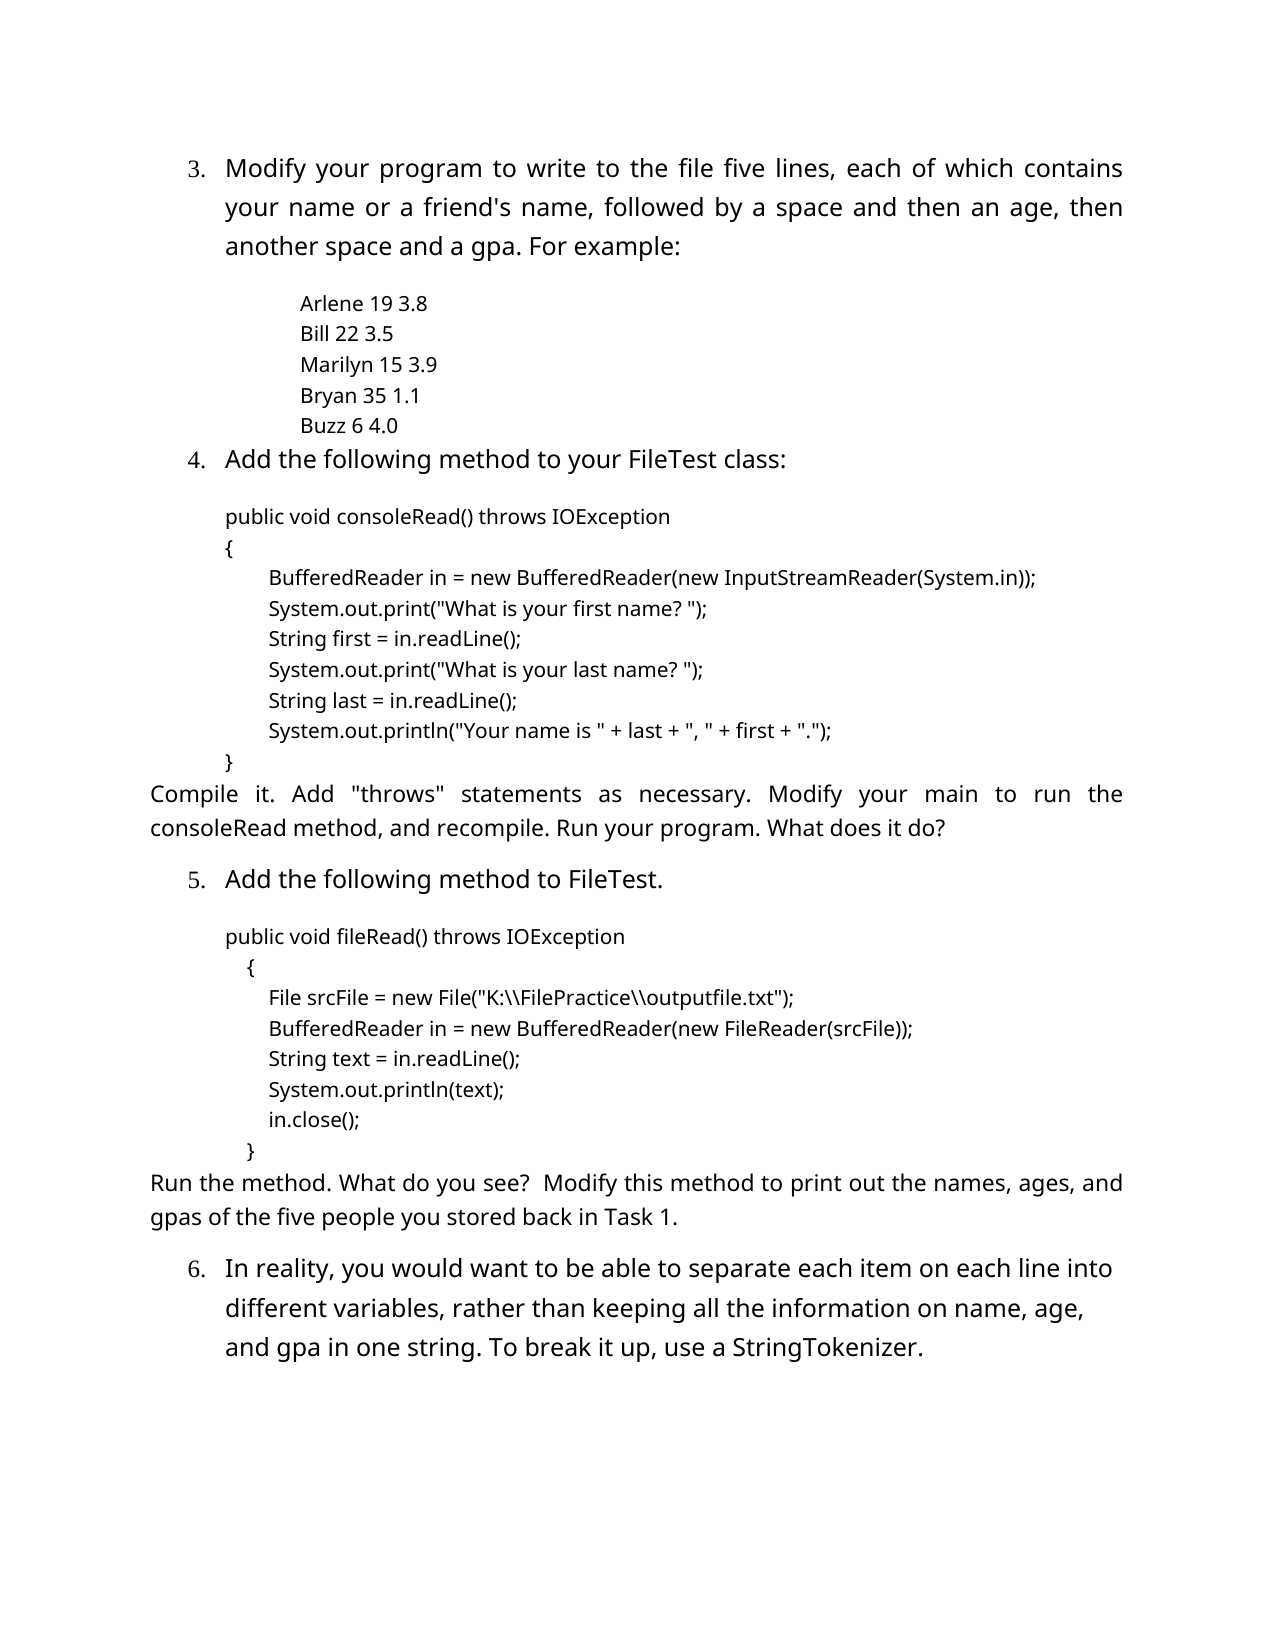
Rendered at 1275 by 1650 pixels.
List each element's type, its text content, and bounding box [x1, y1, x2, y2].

text public void fileRead() throws IOException [225, 922, 1125, 950]
list Modify your program to write to the file five lines, each of which contains your name or a friend's name, followed by a space and then an age, then another space and a gpa. For example: [187, 151, 1125, 263]
text Bryan 35 1.1 [300, 381, 1125, 409]
text BufferedReader in = new BufferedReader(new InputStreamReader(System.in)); [225, 563, 1125, 592]
text String first = in.readLine(); [225, 624, 1125, 653]
text } [225, 747, 1125, 776]
text { [225, 533, 1125, 561]
text public void consoleRead() throws IOException [225, 502, 1125, 531]
text System.out.println(text); [225, 1075, 1125, 1103]
text System.out.print("What is your first name? "); [225, 594, 1125, 622]
text Compile it. Add "throws" statements as necessary. Modify your main to run the consoleRead method, and recompile. Run your program. What does it do? [150, 778, 1125, 843]
list In reality, you would want to be able to separate each item on each line into different variables, rather than keeping all the information on name, age, and gpa in one string. To break it up, use a StringTokenizer. [187, 1251, 1125, 1363]
text File srcFile = new File("K:\\FilePractice\\outputfile.txt"); [225, 983, 1125, 1012]
text BufferedReader in = new BufferedReader(new FileReader(srcFile)); [225, 1014, 1125, 1042]
text { [225, 952, 1125, 981]
text System.out.println("Your name is " + last + ", " + first + "."); [225, 716, 1125, 745]
text } [225, 1136, 1125, 1165]
text String last = in.readLine(); [225, 686, 1125, 714]
text Buzz 6 4.0 [300, 411, 1125, 440]
text Bill 22 3.5 [300, 319, 1125, 348]
text System.out.print("What is your last name? "); [225, 655, 1125, 684]
text Arlene 19 3.8 [300, 289, 1125, 317]
text String text = in.readLine(); [225, 1044, 1125, 1073]
text Marilyn 15 3.9 [300, 350, 1125, 379]
list Add the following method to your FileTest class: [187, 442, 1125, 476]
list Add the following method to FileTest. [187, 862, 1125, 896]
text Run the method. What do you see? Modify this method to print out the names, ages, and gpas of the five people you stored back in Task 1. [150, 1167, 1125, 1232]
text in.close(); [225, 1106, 1125, 1134]
